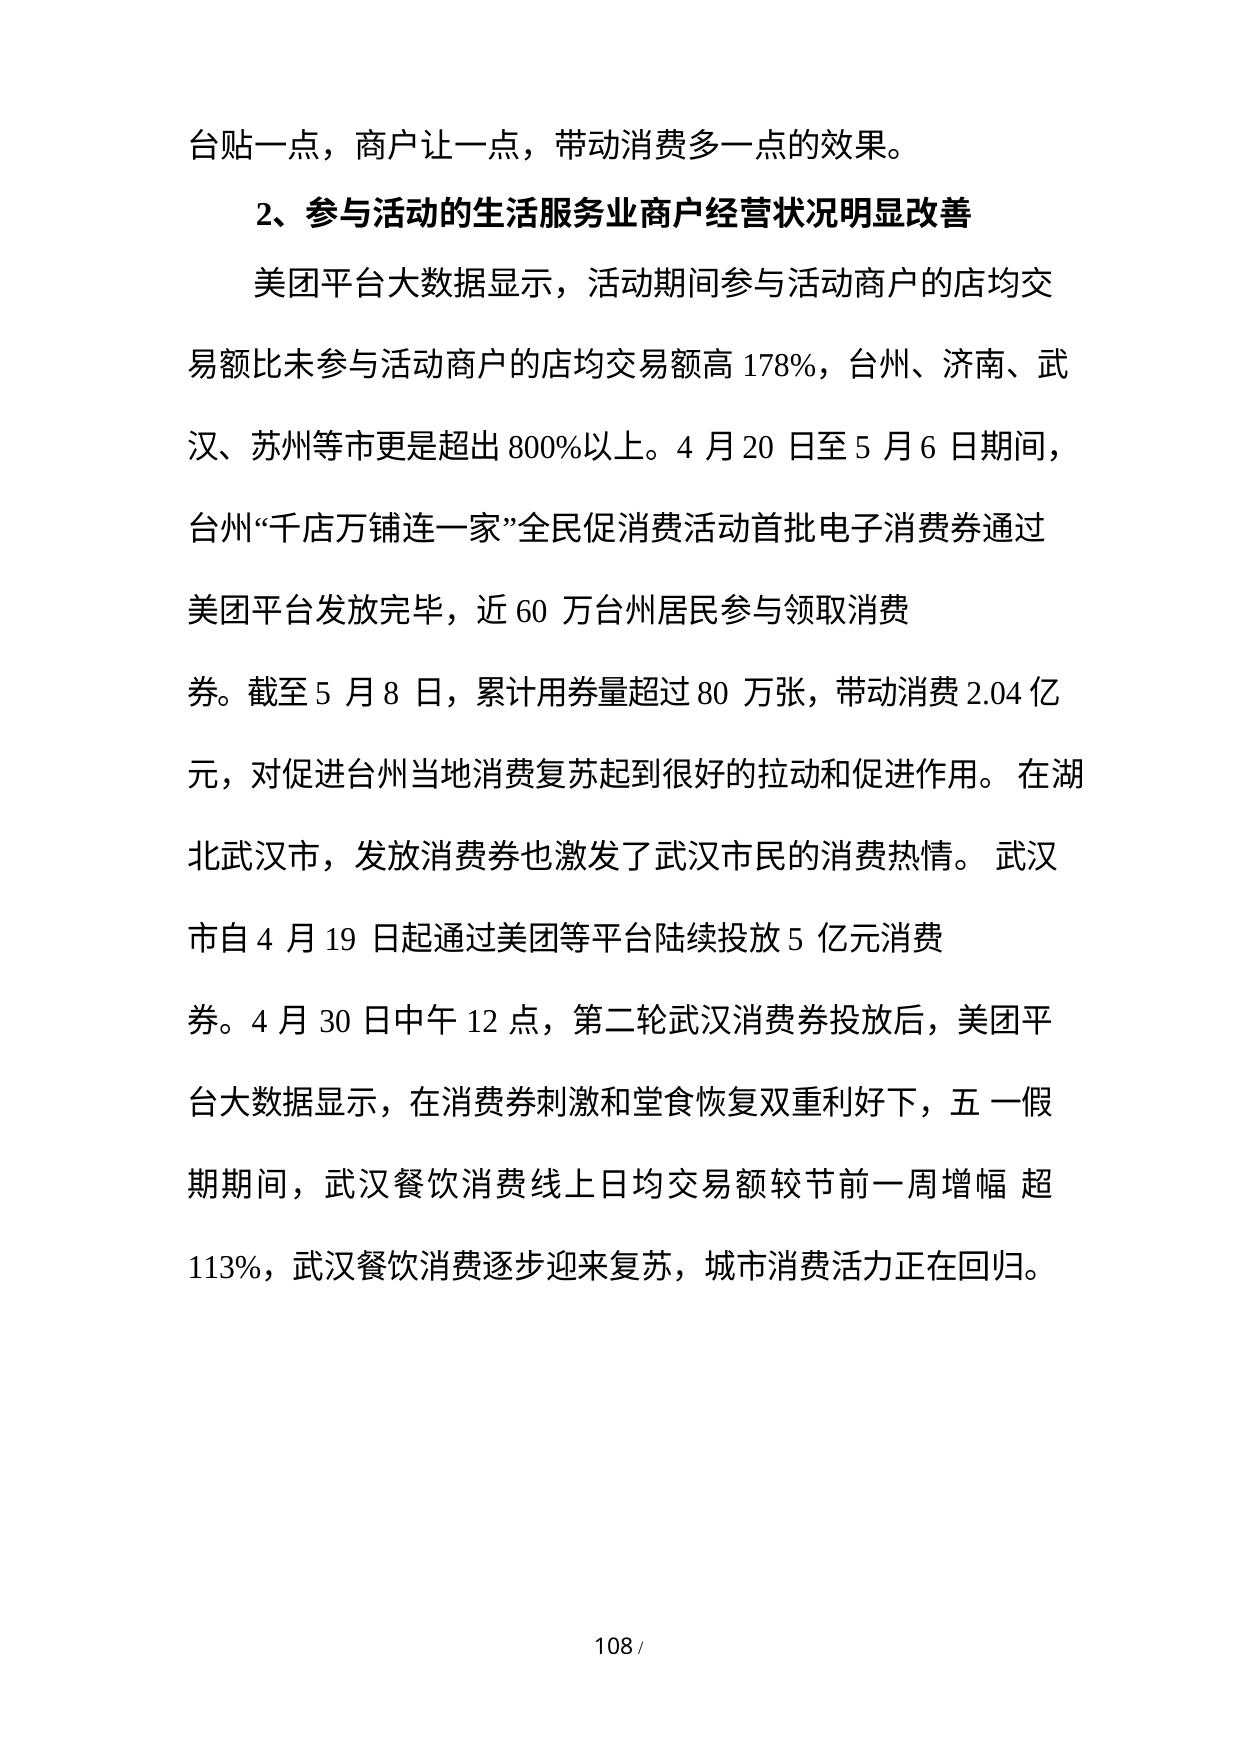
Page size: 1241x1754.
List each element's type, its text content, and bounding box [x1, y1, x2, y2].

text 券。截至 5 月 8 日，累计用券量超过 80 万张，带动消费 2.04 亿元，对促进台州当地消费复苏起到很好的拉动和促进作用。 在湖北武汉市，发放消费券也激发了武汉市民的消费热情。 武汉市自 4 月 19 日起通过美团等平台陆续投放 5 亿元消费 [187, 666, 1087, 960]
text 台贴一点，商户让一点，带动消费多一点的效果。 [187, 119, 1173, 167]
text 美团平台大数据显示，活动期间参与活动商户的店均交易额比未参与活动商户的店均交易额高 178%，台州、济南、武汉、苏州等市更是超出 800%以上。4 月 20 日至 5 月 6 日期间，台州“千店万铺连一家”全民促消费活动首批电子消费券通过美团平台发放完毕，近 60 万台州居民参与领取消费 [187, 256, 1070, 632]
text 券。4 月 30 日中午 12 点，第二轮武汉消费券投放后，美团平台大数据显示，在消费券刺激和堂食恢复双重利好下，五 一假期期间，武汉餐饮消费线上日均交易额较节前一周增幅 超 113%，武汉餐饮消费逐步迎来复苏，城市消费活力正在回归。 [187, 994, 1053, 1288]
subtitle 2、参与活动的生活服务业商户经营状况明显改善 [172, 187, 1056, 235]
